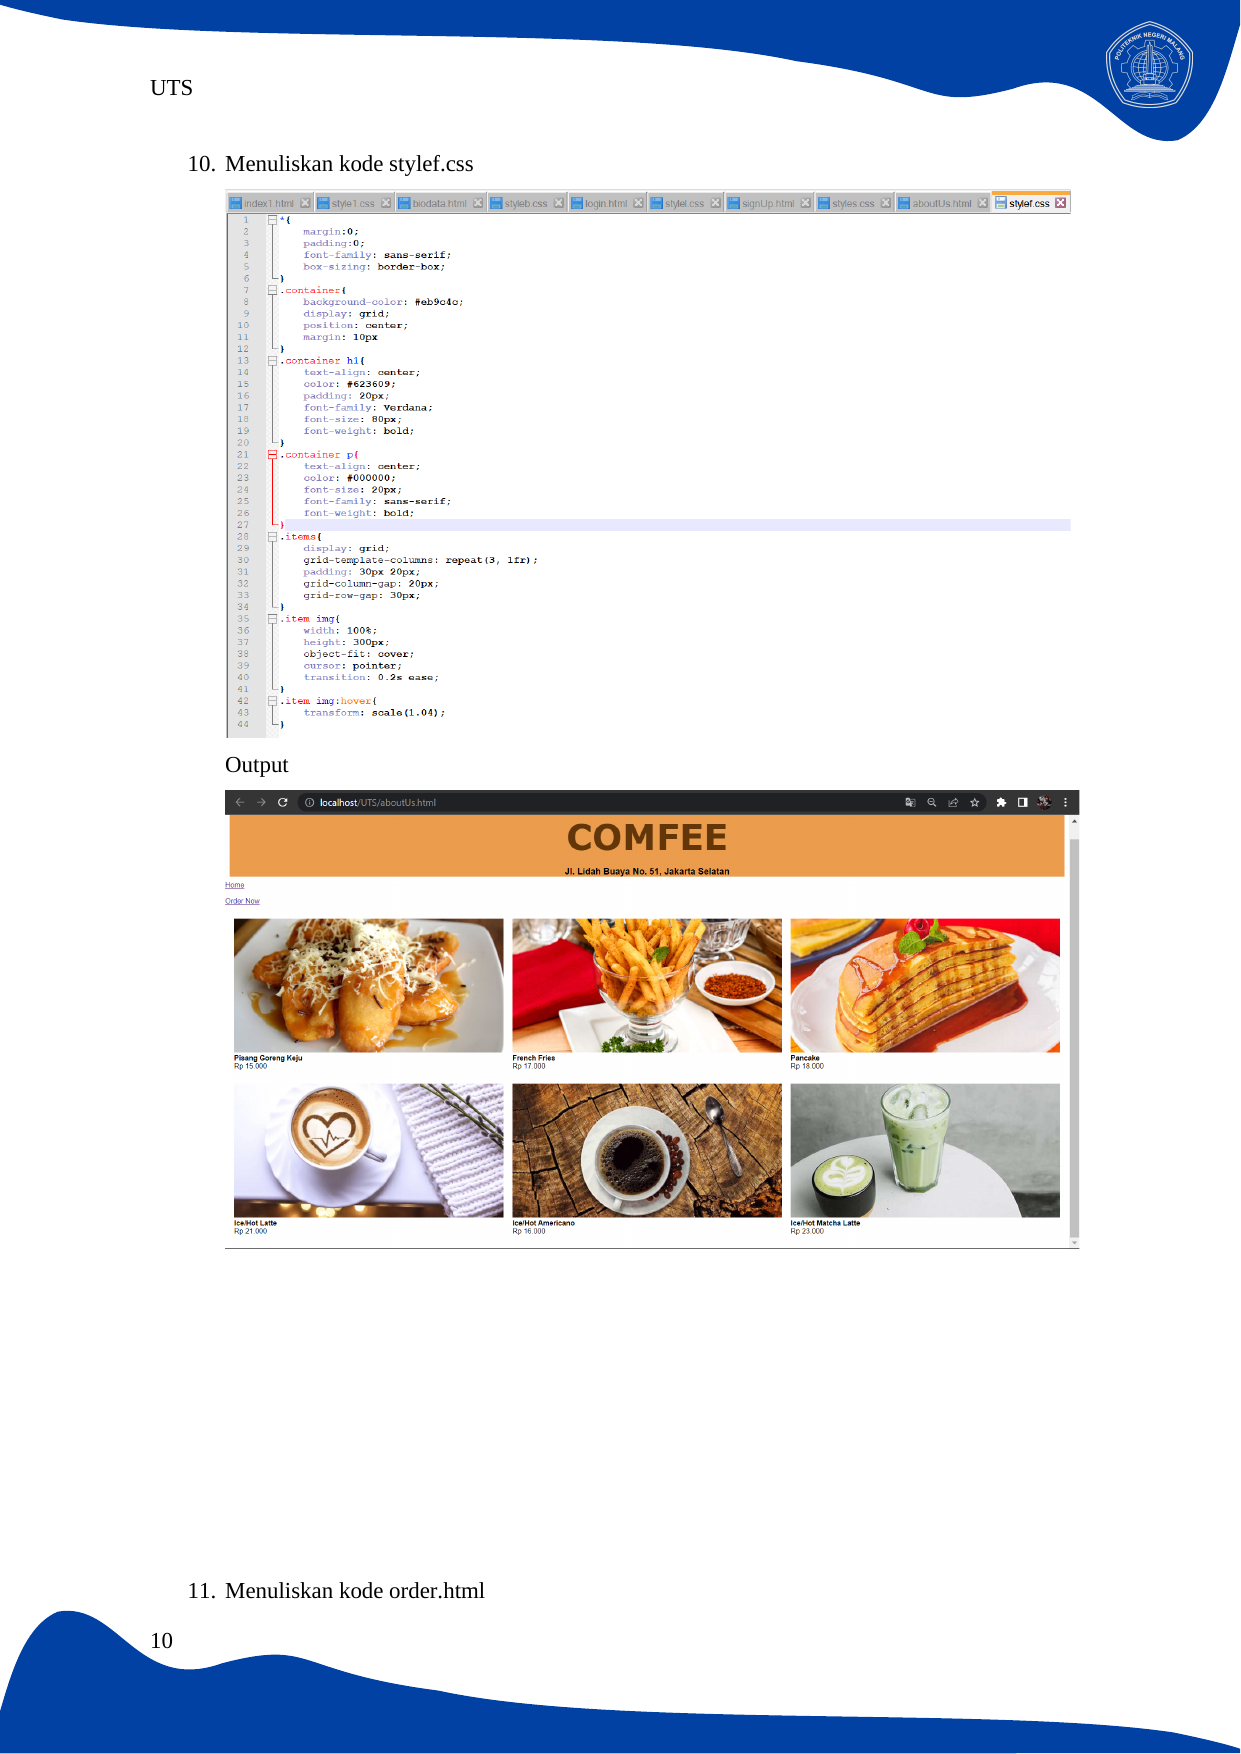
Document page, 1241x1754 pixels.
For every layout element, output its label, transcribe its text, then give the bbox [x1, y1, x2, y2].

list Output [225, 751, 1066, 777]
picture [225, 790, 1080, 1249]
list Menuliskan kode order.html [187, 1577, 1066, 1604]
picture [225, 189, 1071, 738]
list Menuliskan kode stylef.css [187, 150, 1066, 176]
